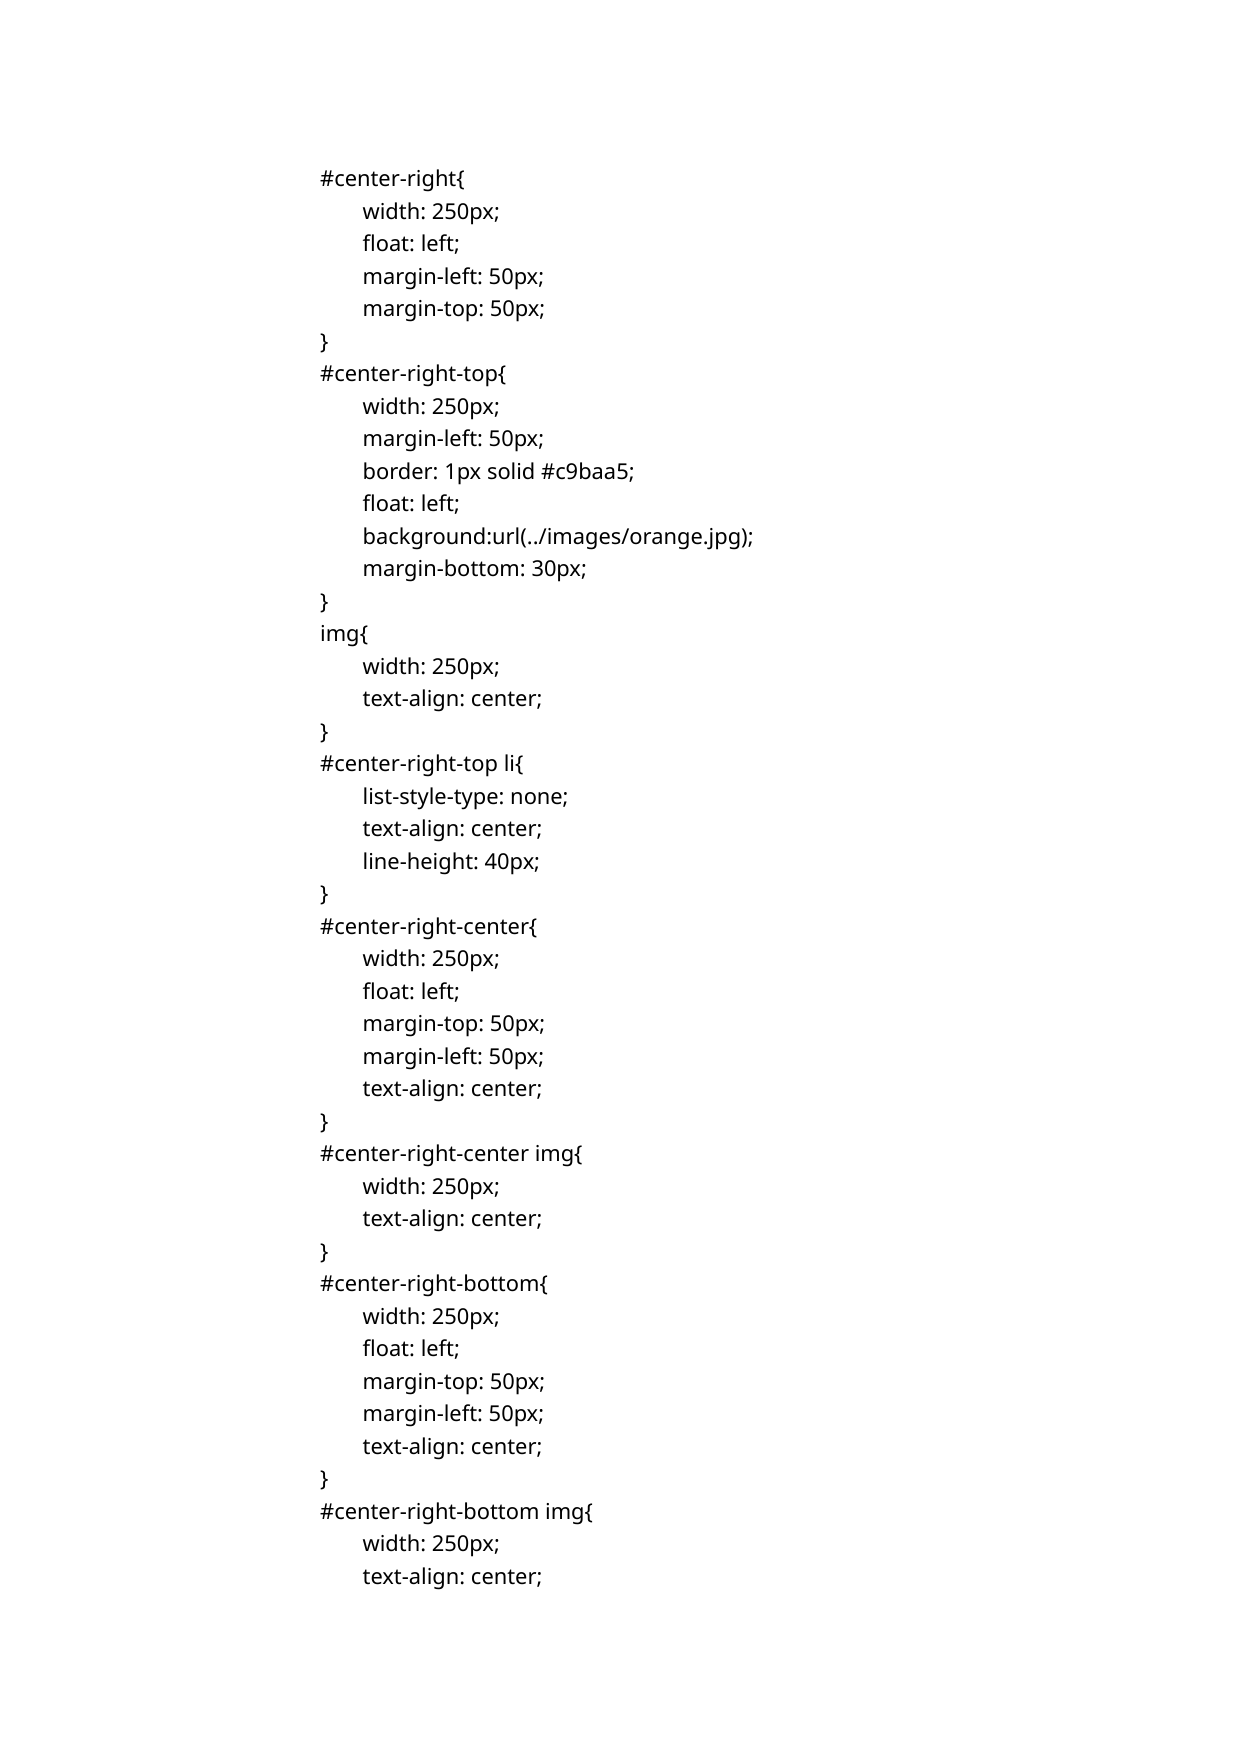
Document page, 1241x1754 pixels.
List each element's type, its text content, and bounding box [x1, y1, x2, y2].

list width: 250px; [276, 389, 1053, 422]
list } [276, 877, 1053, 909]
list float: left; [276, 487, 1053, 519]
list text-align: center; [276, 1559, 1053, 1592]
list #center-right-bottom img{ [276, 1494, 1053, 1527]
list } [276, 584, 1053, 617]
list } [276, 1104, 1053, 1137]
list float: left; [276, 227, 1053, 259]
list #center-right-top{ [276, 357, 1053, 389]
list #center-right-bottom{ [276, 1267, 1053, 1299]
list #center-right{ [276, 162, 1053, 194]
list line-height: 40px; [276, 844, 1053, 877]
list text-align: center; [276, 682, 1053, 714]
list border: 1px solid #c9baa5; [276, 454, 1053, 487]
list margin-left: 50px; [276, 259, 1053, 292]
list margin-left: 50px; [276, 1039, 1053, 1072]
list float: left; [276, 1332, 1053, 1364]
list } [276, 324, 1053, 357]
list width: 250px; [276, 1299, 1053, 1332]
list } [276, 1462, 1053, 1494]
list width: 250px; [276, 649, 1053, 682]
list text-align: center; [276, 1072, 1053, 1104]
list margin-top: 50px; [276, 292, 1053, 324]
list margin-top: 50px; [276, 1364, 1053, 1397]
list float: left; [276, 974, 1053, 1007]
list text-align: center; [276, 1202, 1053, 1234]
list list-style-type: none; [276, 779, 1053, 812]
list #center-right-top li{ [276, 747, 1053, 779]
list margin-top: 50px; [276, 1007, 1053, 1039]
list margin-bottom: 30px; [276, 552, 1053, 584]
list width: 250px; [276, 942, 1053, 974]
list } [276, 1234, 1053, 1267]
list width: 250px; [276, 1169, 1053, 1202]
list text-align: center; [276, 1429, 1053, 1462]
list text-align: center; [276, 812, 1053, 844]
list margin-left: 50px; [276, 422, 1053, 454]
list background:url(../images/orange.jpg); [276, 519, 1053, 552]
list margin-left: 50px; [276, 1397, 1053, 1429]
list #center-right-center{ [276, 909, 1053, 942]
list width: 250px; [276, 1527, 1053, 1559]
list width: 250px; [276, 194, 1053, 227]
list img{ [276, 617, 1053, 649]
list #center-right-center img{ [276, 1137, 1053, 1169]
list } [276, 714, 1053, 747]
